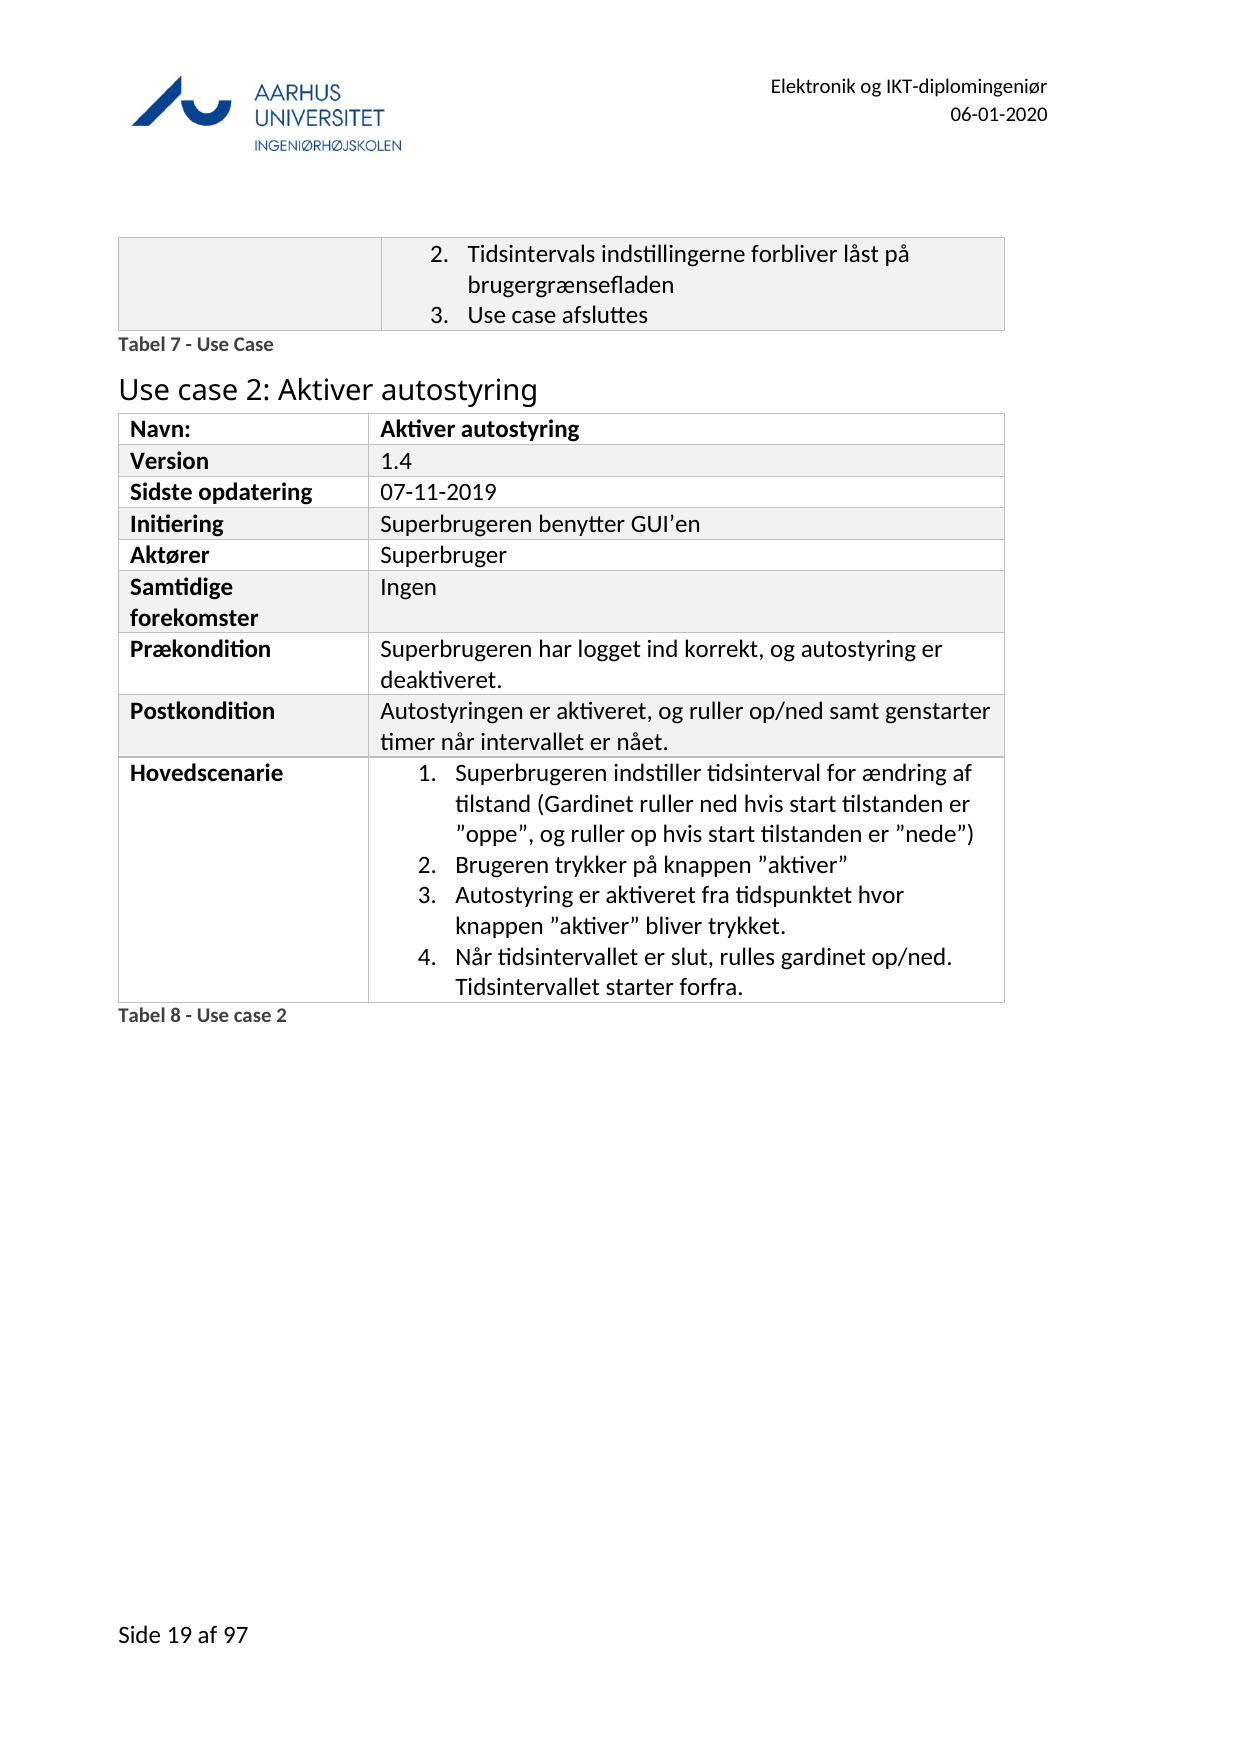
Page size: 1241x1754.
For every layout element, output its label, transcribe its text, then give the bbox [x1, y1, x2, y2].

text Tabel 8 - Use case 2 [118, 1003, 1122, 1028]
table_cell Hovedscenarie [119, 758, 368, 1002]
table_cell Superbrugeren indstiller tidsinterval for ændring af tilstand (Gardinet ruller ned hvis start tilstanden er ”oppe”, og ruller op hvis start tilstanden er ”nede”) Brugeren trykker på knappen ”aktiver” Autostyring er aktiveret fra tidspunktet hvor knappen ”aktiver” bliver trykket. Når tidsintervallet er slut, rulles gardinet op/ned. Tidsintervallet starter forfra. [369, 758, 1004, 1002]
table_header Navn: [119, 414, 368, 444]
text Tabel 7 - Use Case [118, 331, 1122, 356]
table_cell Autostyringen er aktiveret, og ruller op/ned samt genstarter timer når intervallet er nået. [369, 695, 1004, 756]
picture [129, 73, 432, 156]
table_cell Udvidelser [119, 238, 381, 330]
table_header Aktiver autostyring [369, 414, 1004, 444]
table_cell [Udvidelse 1a: Forkert kode] Rød lampe lyser. Tidsintervals indstillingerne forbliver låst på brugergrænsefladen Use case afsluttes [382, 238, 1004, 330]
table_cell Superbrugeren benytter GUI’en [369, 508, 1004, 539]
table_cell Sidste opdatering [119, 477, 368, 507]
table_cell Samtidige forekomster [119, 571, 368, 632]
table_cell Initiering [119, 508, 368, 539]
table_cell 07-11-2019 [369, 477, 1004, 507]
table_cell Postkondition [119, 695, 368, 756]
table_cell Aktører [119, 540, 368, 570]
table_cell Prækondition [119, 633, 368, 694]
table_cell Version [119, 445, 368, 476]
table_cell Ingen [369, 571, 1004, 632]
subtitle Use case 2: Aktiver autostyring [118, 369, 1122, 408]
table_cell Superbruger [369, 540, 1004, 570]
table_cell Superbrugeren har logget ind korrekt, og autostyring er deaktiveret. [369, 633, 1004, 694]
table_cell 1.4 [369, 445, 1004, 476]
